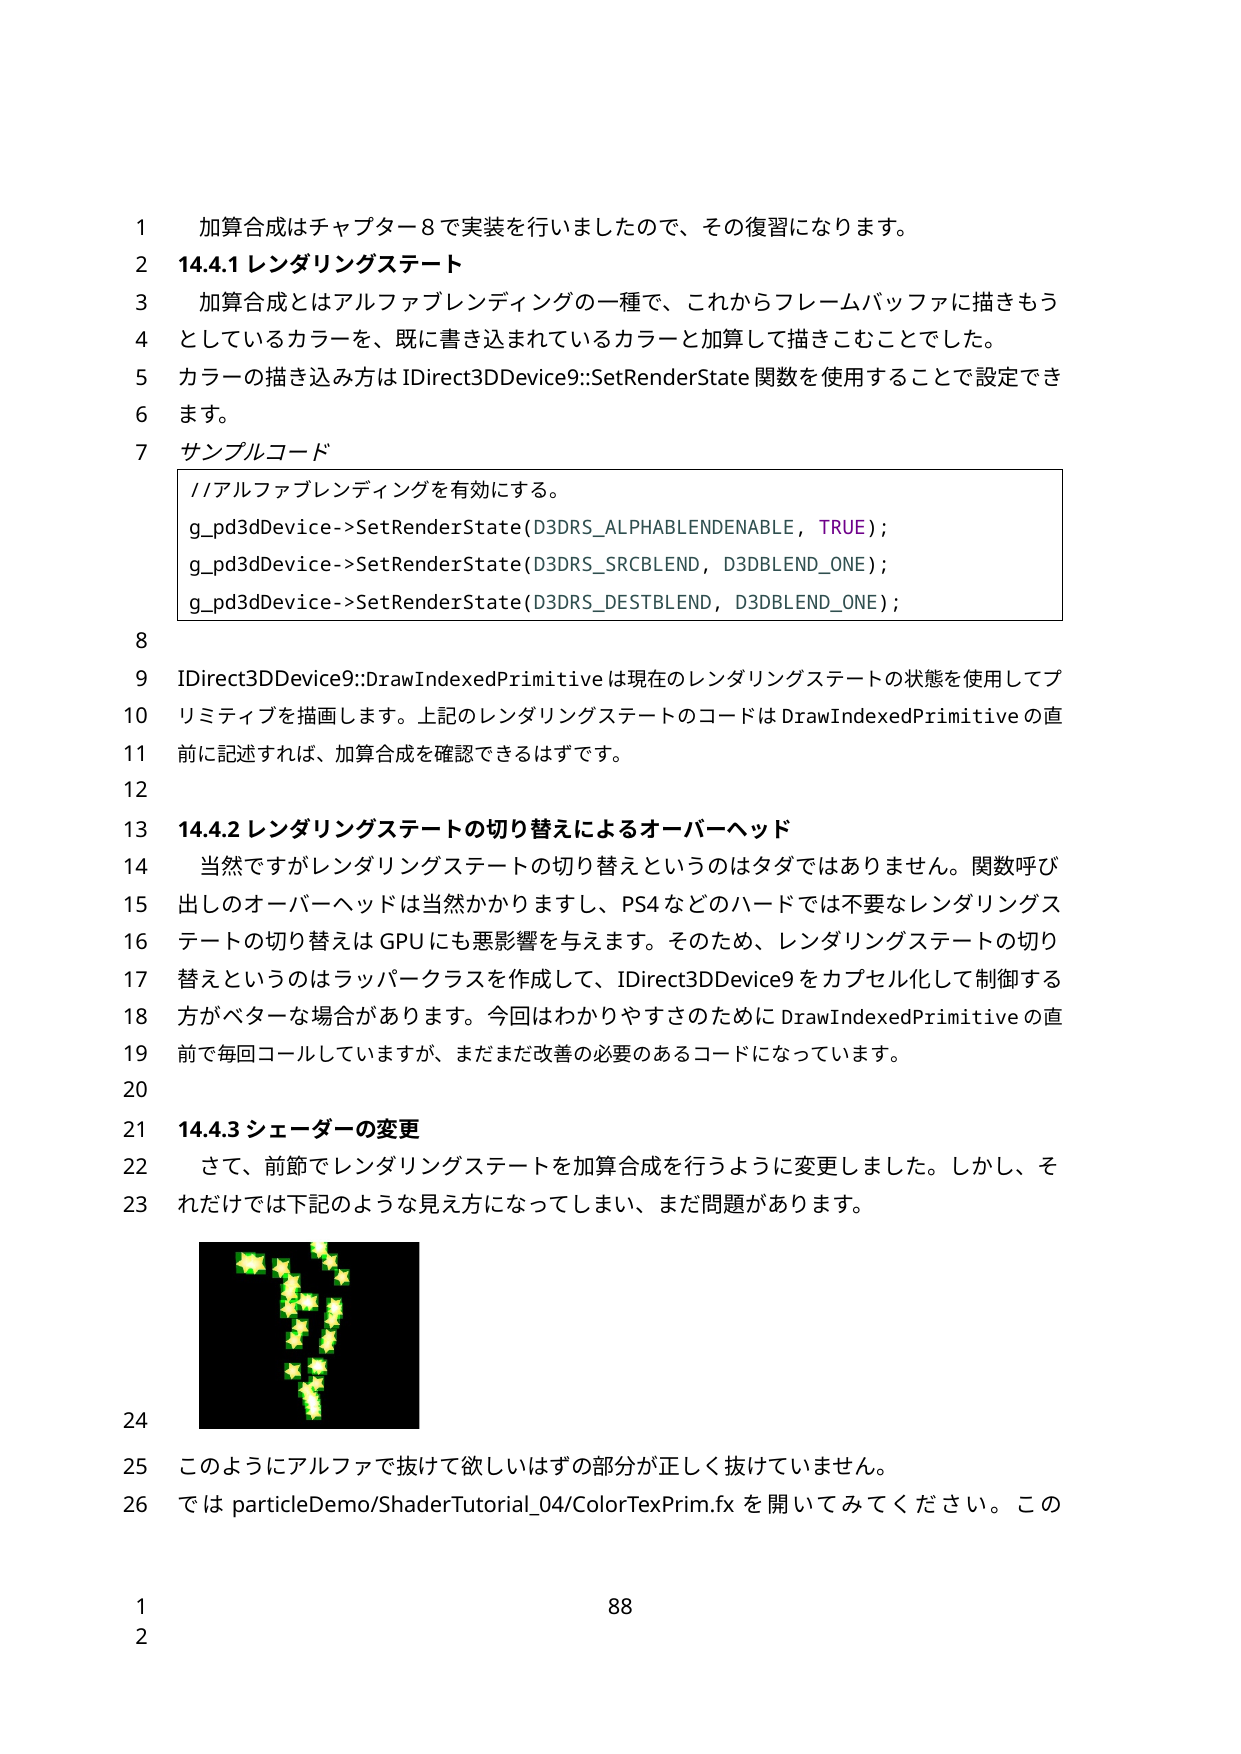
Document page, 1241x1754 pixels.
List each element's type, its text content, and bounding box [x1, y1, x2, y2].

text カラーの描き込み方はIDirect3DDevice9::SetRenderState関数を使用することで設定できます。 [177, 357, 1063, 432]
text 加算合成とはアルファブレンディングの一種で、これからフレームバッファに描きもうとしているカラーを、既に書き込まれているカラーと加算して描きこむことでした。 [177, 282, 1063, 357]
text 加算合成はチャプター８で実装を行いましたので、その復習になります。 [177, 207, 1063, 244]
text 当然ですがレンダリングステートの切り替えというのはタダではありません。関数呼び出しのオーバーヘッドは当然かかりますし、PS4などのハードでは不要なレンダリングステートの切り替えはGPUにも悪影響を与えます。そのため、レンダリングステートの切り替えというのはラッパークラスを作成して、IDirect3DDevice9をカプセル化して制御する方がベターな場合があります。今回はわかりやすさのためにDrawIndexedPrimitiveの直前で毎回コールしていますが、まだまだ改善の必要のあるコードになっています。 [177, 846, 1063, 1071]
text IDirect3DDevice9::DrawIndexedPrimitiveは現在のレンダリングステートの状態を使用してプリミティブを描画します。上記のレンダリングステートのコードはDrawIndexedPrimitiveの直前に記述すれば、加算合成を確認できるはずです。 [177, 659, 1063, 703]
text IDirect3DDevice9::DrawIndexedPrimitiveは現在のレンダリングステートの状態を使用してプリミティブを描画します。上記のレンダリングステートのコードはDrawIndexedPrimitiveの直前に記述すれば、加算合成を確認できるはずです。 [177, 729, 1063, 771]
text さて、前節でレンダリングステートを加算合成を行うように変更しました。しかし、それだけでは下記のような見え方になってしまい、まだ問題があります。 [177, 1146, 1063, 1221]
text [177, 1484, 1063, 1521]
text 14.4.3 シェーダーの変更 [177, 1109, 1063, 1146]
text 14.4.1 レンダリングステート [177, 244, 1063, 282]
picture [199, 1239, 420, 1429]
text サンプルコード [177, 432, 1063, 469]
table_header //アルファブレンディングを有効にする。 g_pd3dDevice->SetRenderState(D3DRS_ALPHABLENDENABLE, TRUE); g_pd3dDevice->SetRenderState(D3DRS_SRCBLEND, D3DBLEND_ONE); g_pd3dDevice->SetRenderState(D3DRS_DESTBLEND, D3DBLEND_ONE); [178, 470, 1062, 620]
text 14.4.2 レンダリングステートの切り替えによるオーバーヘッド [177, 809, 1063, 846]
text このようにアルファで抜けて欲しいはずの部分が正しく抜けていません。 [177, 1446, 1063, 1484]
